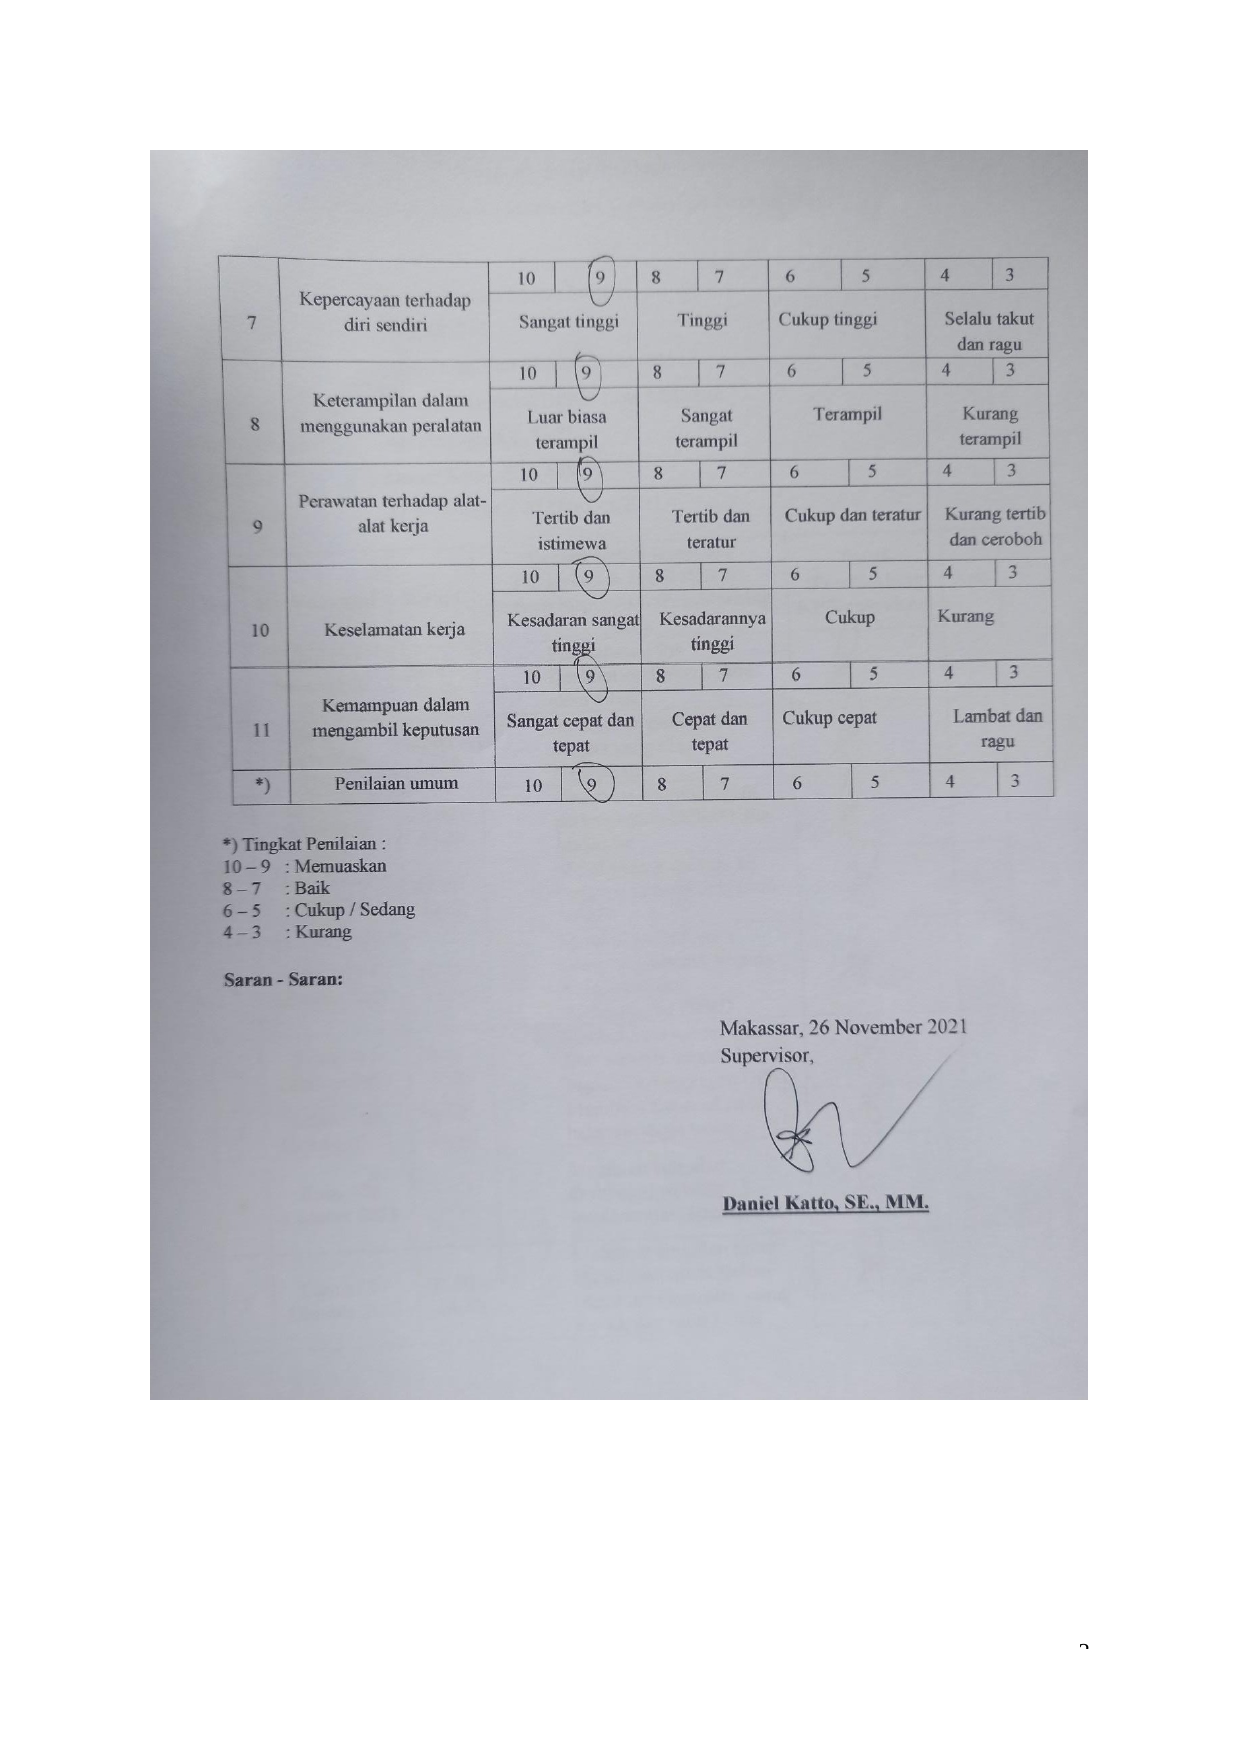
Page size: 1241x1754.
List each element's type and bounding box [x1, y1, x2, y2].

picture [150, 150, 1088, 1400]
